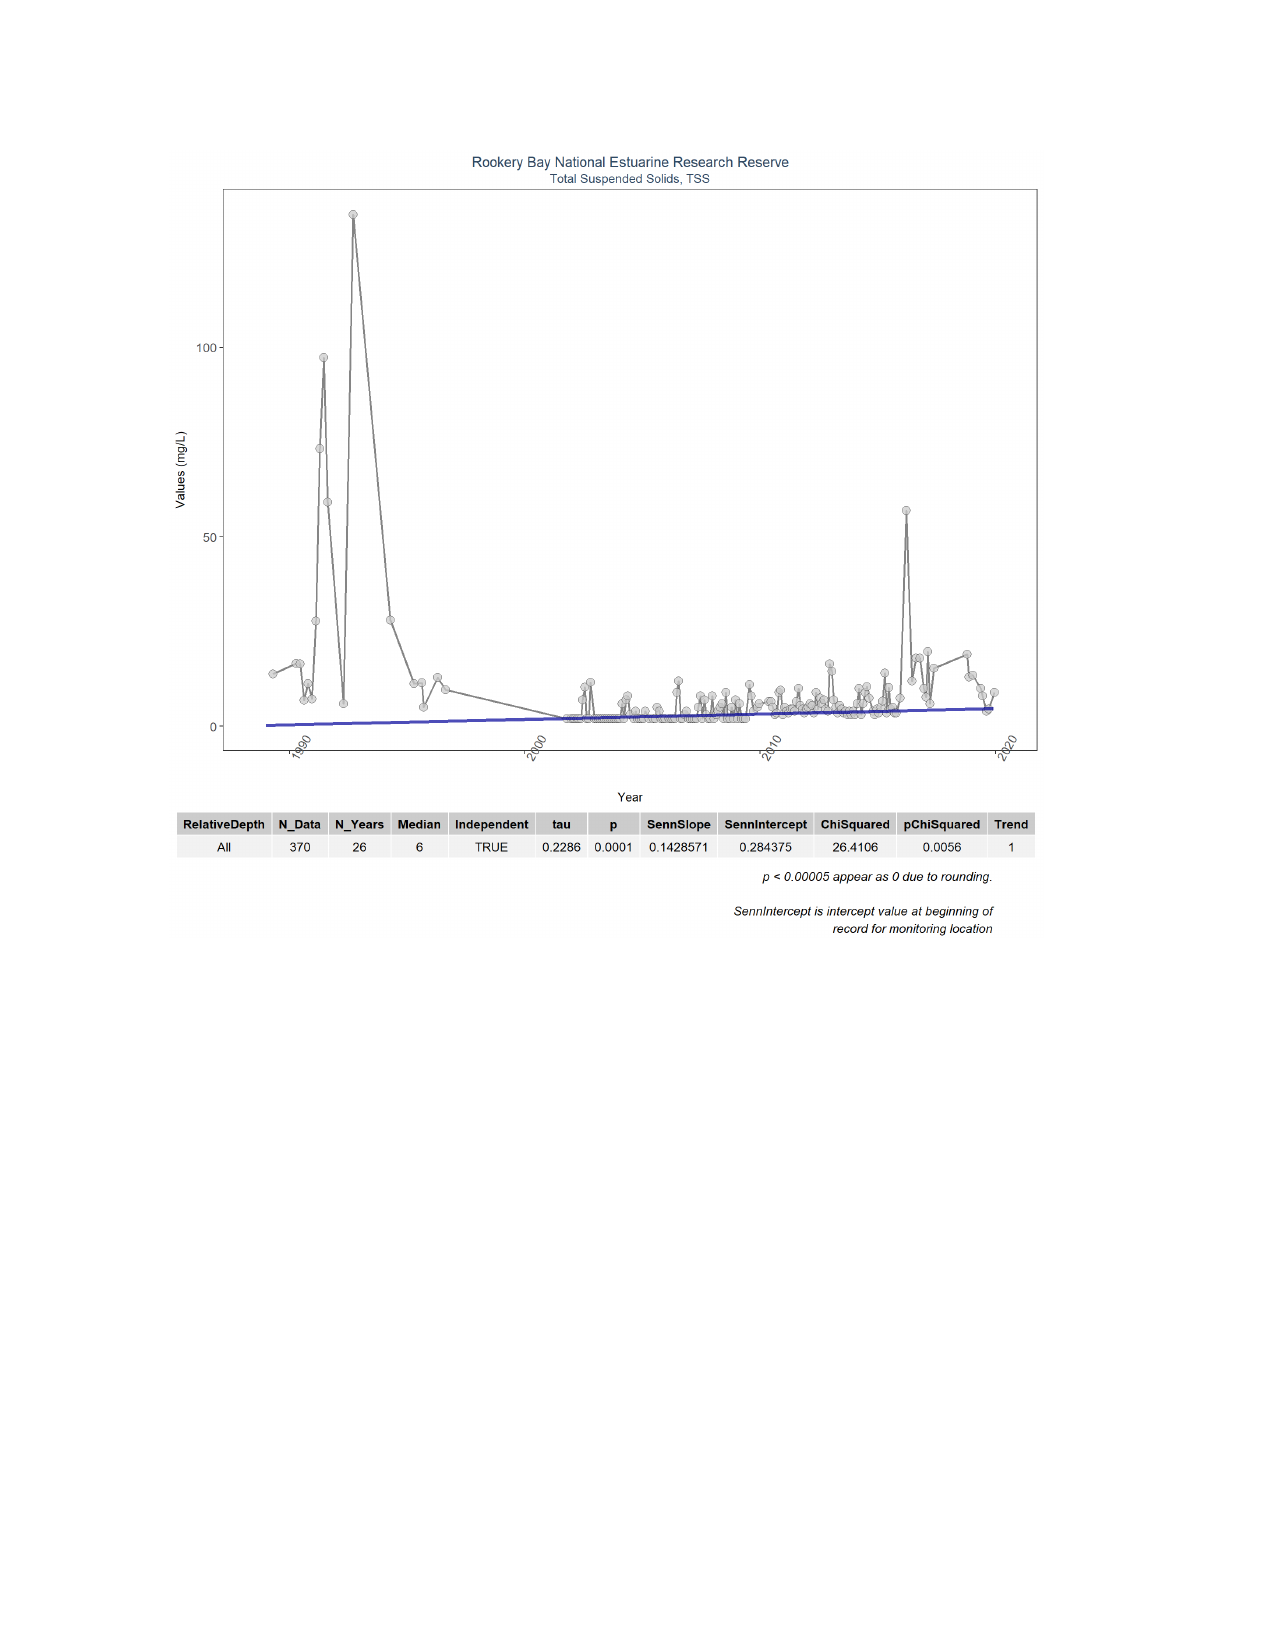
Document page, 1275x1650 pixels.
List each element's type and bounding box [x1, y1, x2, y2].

picture [168, 150, 1044, 938]
